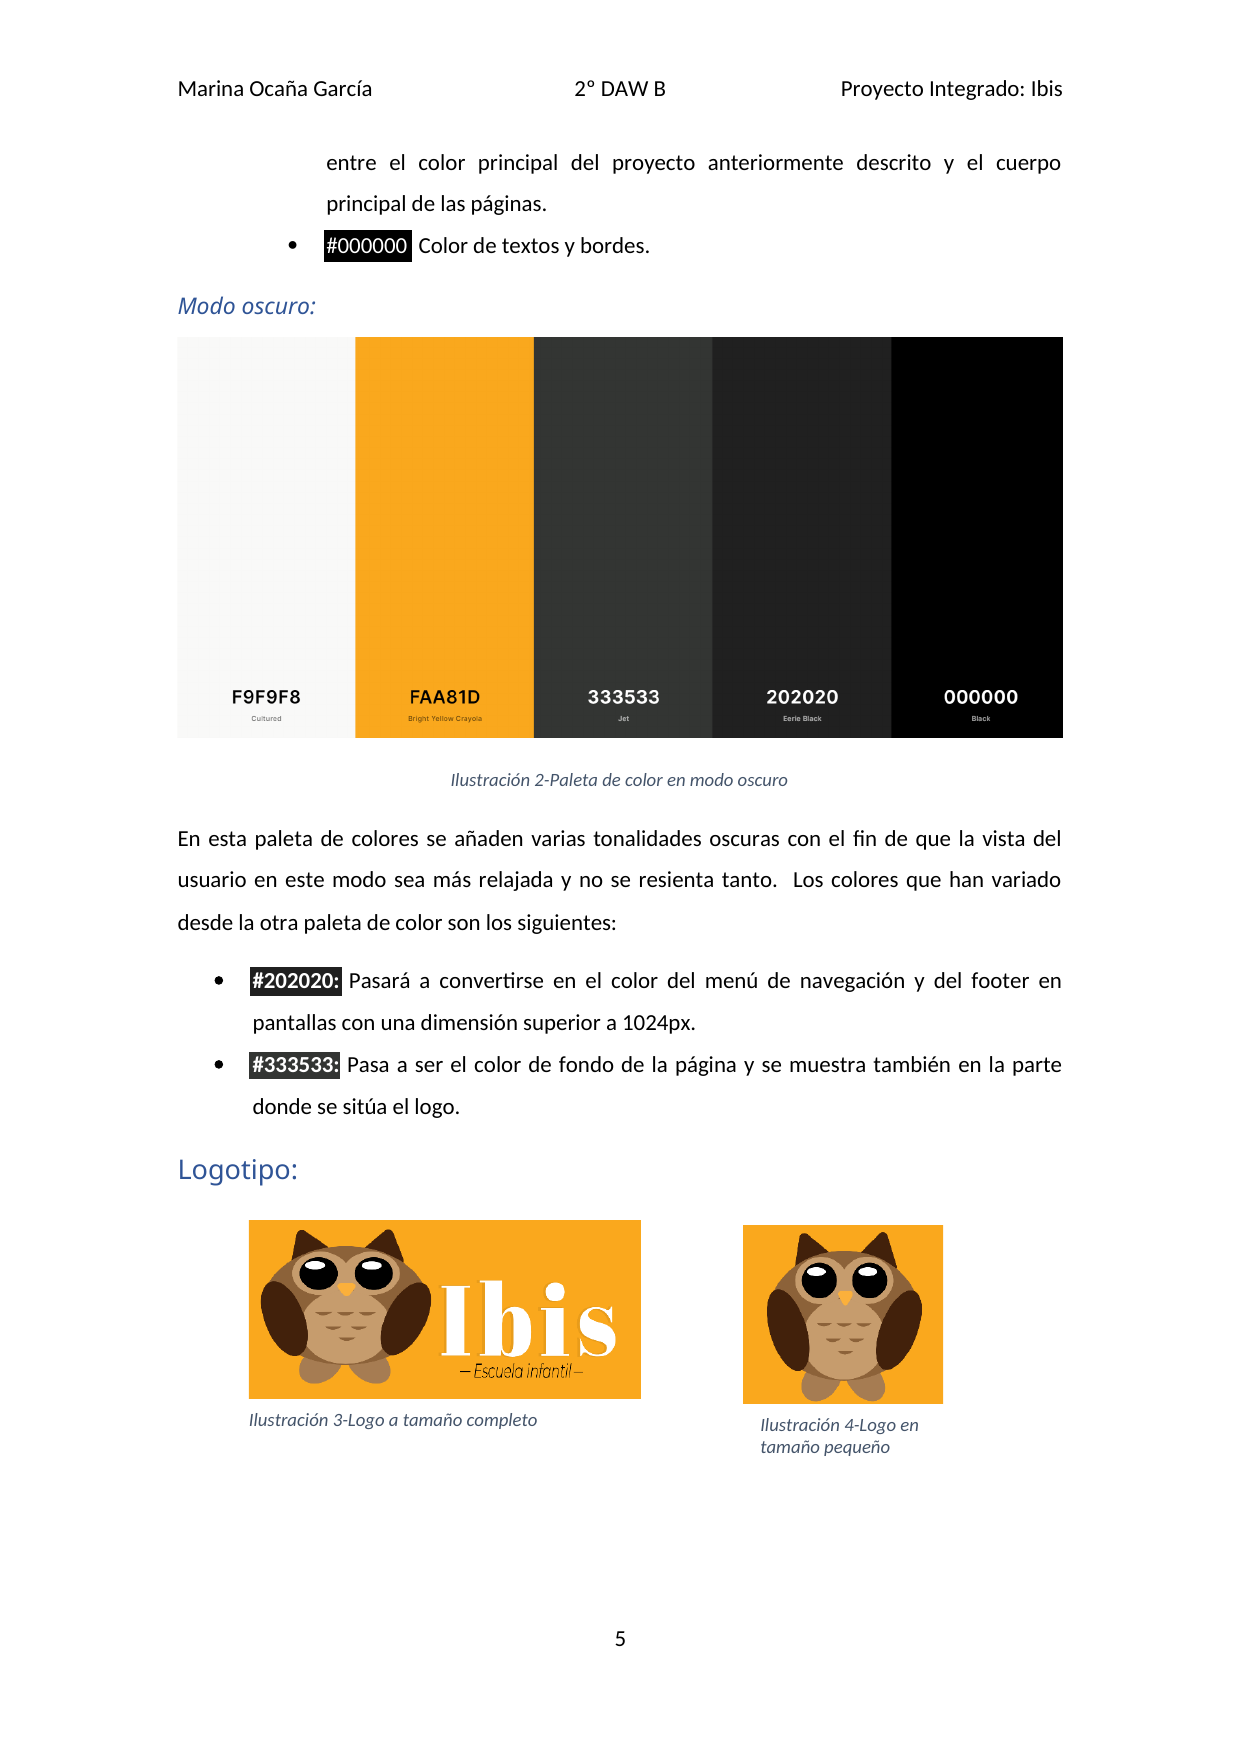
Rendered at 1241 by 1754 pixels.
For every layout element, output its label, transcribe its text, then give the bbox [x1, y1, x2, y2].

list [288, 148, 1063, 218]
text Ilustración 2-Paleta de color en modo oscuro [177, 768, 1063, 791]
subtitle Modo oscuro: [177, 290, 1063, 321]
picture [743, 1225, 944, 1404]
list #202020: Pasará a convertirse en el color del menú de navegación y del footer en pantallas con una dimensión superior a 1024px. [215, 966, 1063, 1036]
text En esta paleta de colores se añaden varias tonalidades oscuras con el fin de que la vista del usuario en este modo sea más relajada y no se resienta tanto. Los colores que han variado desde la otra paleta de color son los siguientes: [177, 824, 1063, 936]
picture [248, 1220, 641, 1399]
subtitle Logotipo: [177, 1151, 1063, 1188]
picture [177, 337, 1063, 738]
list #333533: Pasa a ser el color de fondo de la página y se muestra también en la parte donde se sitúa el logo. [215, 1050, 1063, 1120]
list #000000: Color de textos y bordes. [288, 232, 1063, 259]
